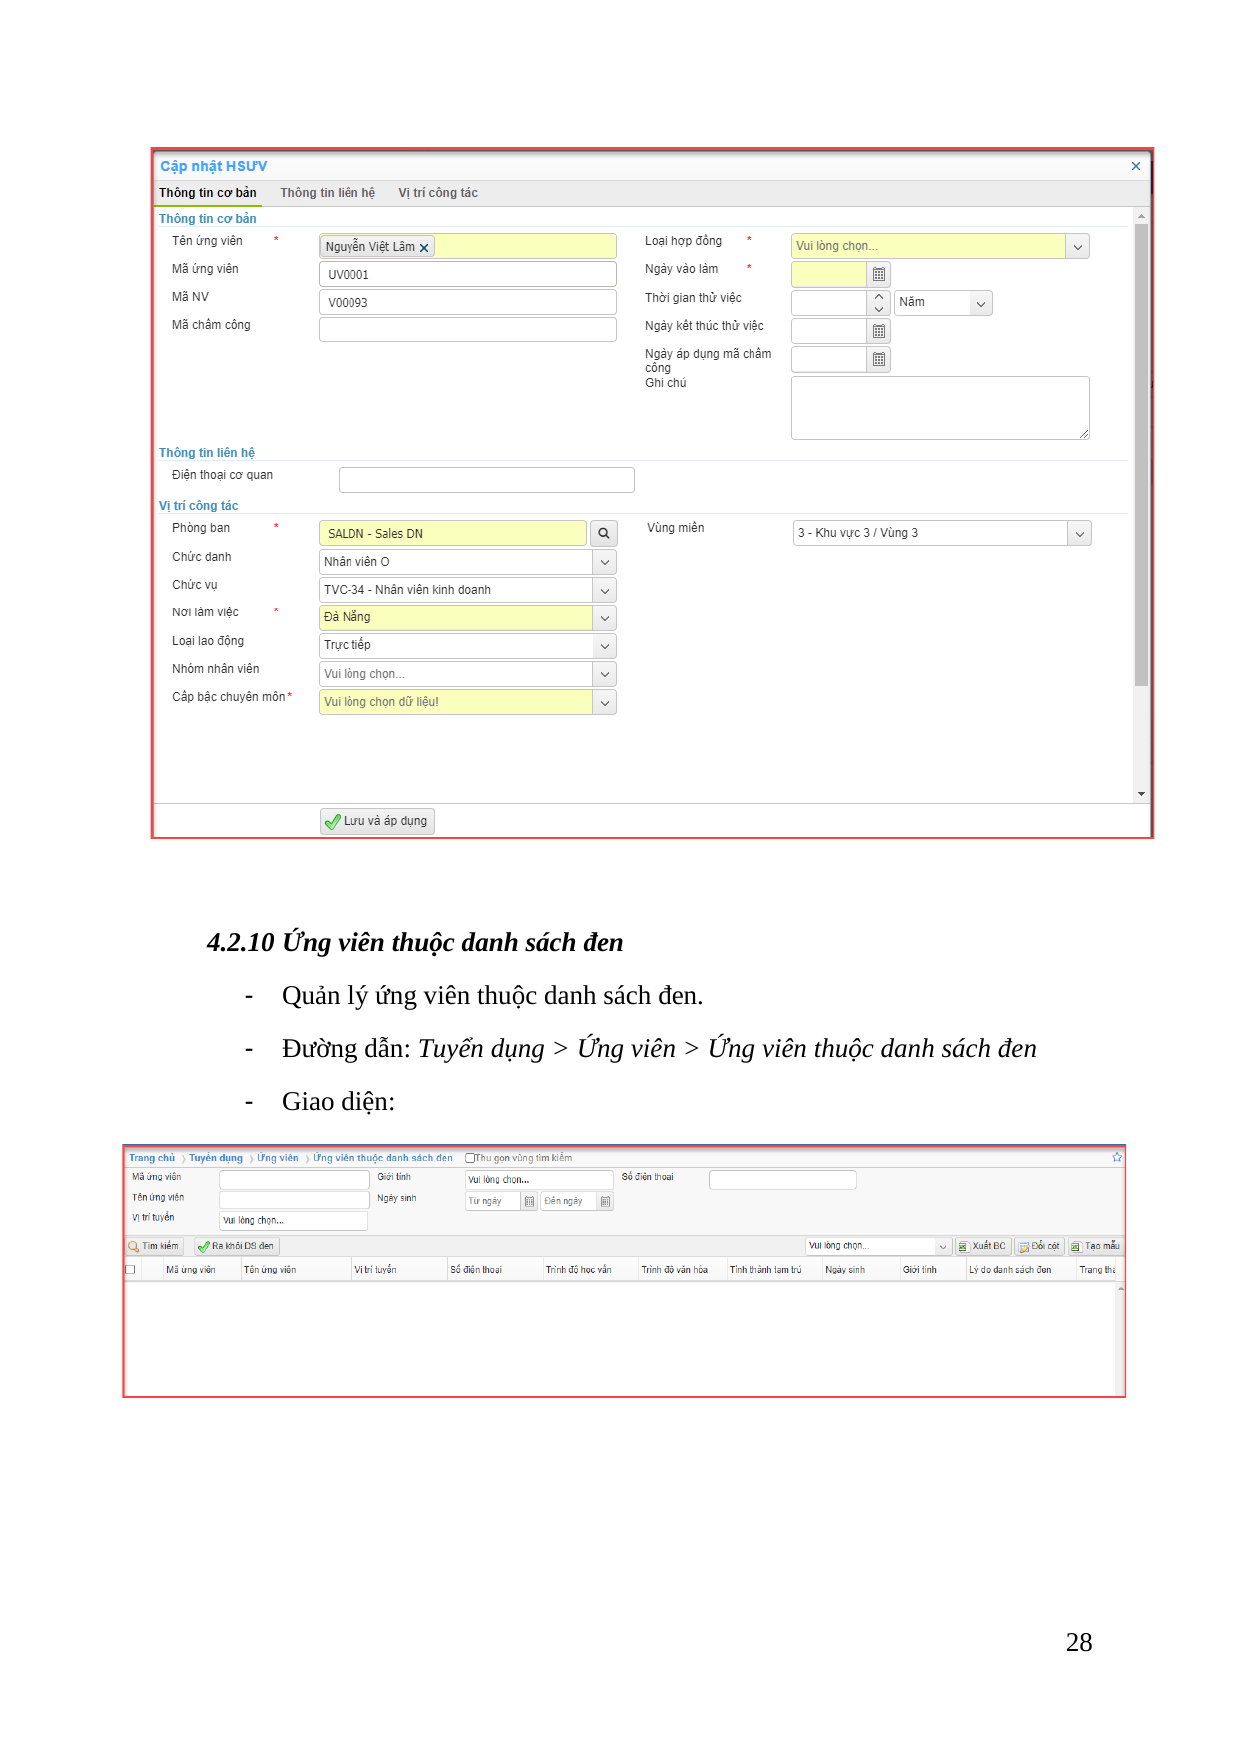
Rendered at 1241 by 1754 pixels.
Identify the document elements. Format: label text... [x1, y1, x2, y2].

list Đường dẫn: Tuyển dụng > Ứng viên > Ứng viên thuộc danh sách đen [244, 1032, 1092, 1063]
list Giao diện: [244, 1085, 1092, 1116]
subtitle Ứng viên thuộc danh sách đen [207, 926, 1092, 957]
picture [150, 147, 1155, 839]
picture [122, 1144, 1127, 1398]
list Quản lý ứng viên thuộc danh sách đen. [244, 979, 1092, 1010]
